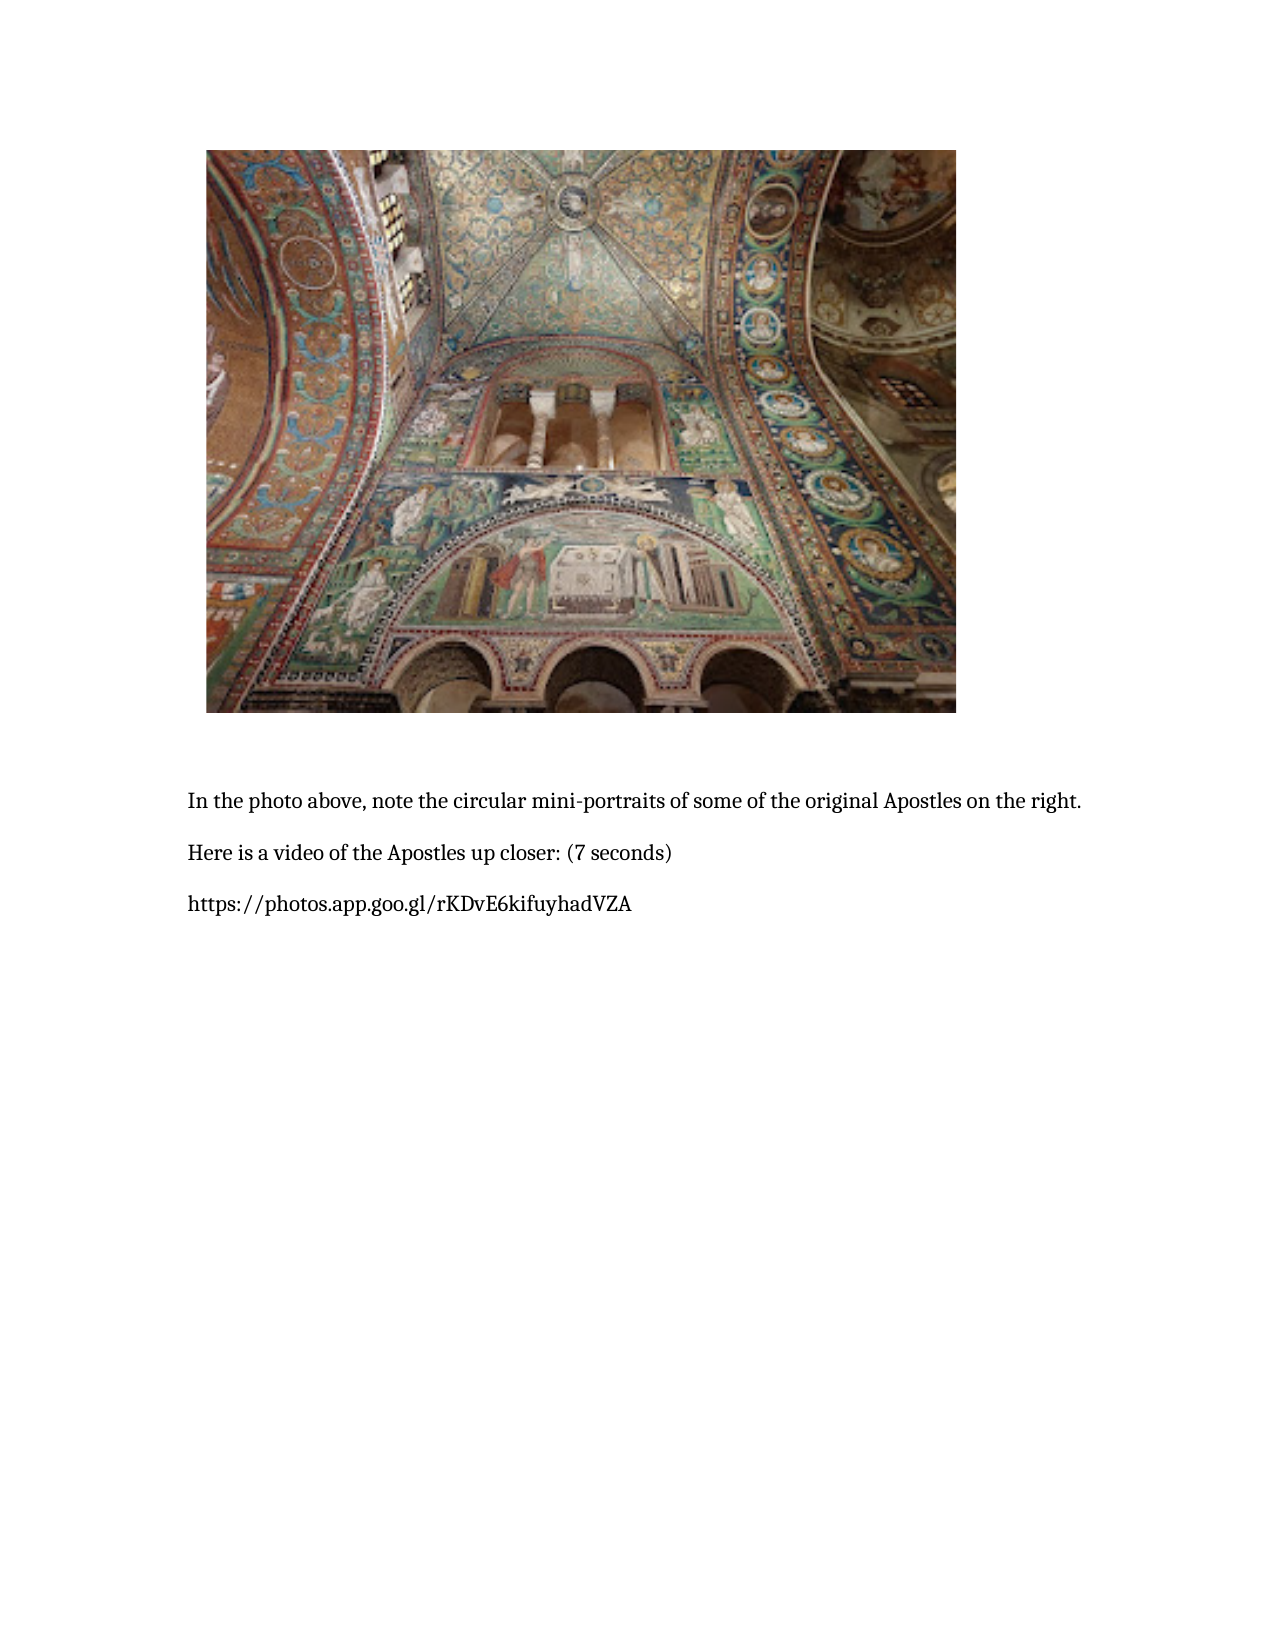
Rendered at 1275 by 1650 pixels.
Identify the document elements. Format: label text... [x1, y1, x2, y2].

text In the photo above, note the circular mini-portraits of some of the original Apostles on the right. [187, 788, 1087, 814]
text https://photos.app.goo.gl/rKDvE6kifuyhadVZA [187, 890, 1087, 917]
picture [206, 150, 957, 713]
text Here is a video of the Apostles up closer: (7 seconds) [187, 839, 1087, 866]
